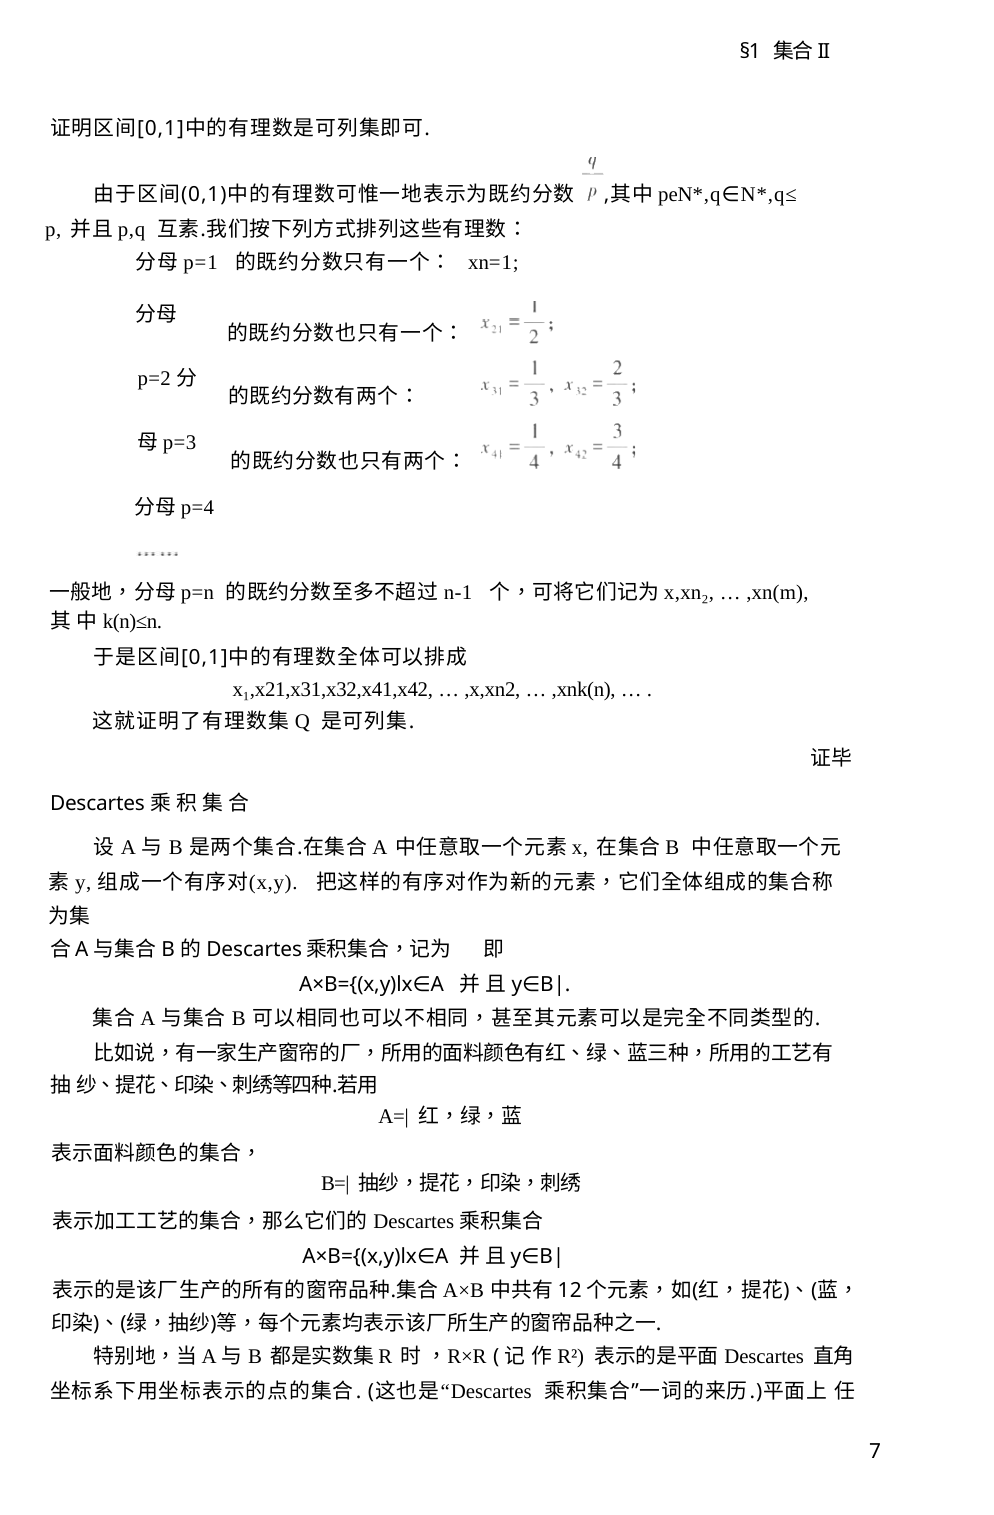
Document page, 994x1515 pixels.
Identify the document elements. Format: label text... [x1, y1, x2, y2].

picture [481, 420, 636, 470]
picture [581, 157, 604, 202]
picture [136, 551, 178, 556]
picture [481, 357, 636, 407]
text 于是区间[0,1]中的有理数全体可以排成 [94, 644, 882, 669]
text 一般地，分母p=n 的既约分数至多不超过 n-1 个，可将它们记为x,xn₂, … ,xn(m), 其 中 k(n)≤n. [49, 577, 849, 634]
picture [476, 301, 554, 345]
text A×B={(x,y)lx∈A 并 且 y∈B|. [299, 971, 882, 996]
text 集合A 与集合 B 可以相同也可以不相同，甚至其元素可以是完全不同类型的. [93, 1004, 882, 1030]
text Descartes 乘 积 集 合 [50, 790, 882, 816]
text 分母p=4 [45, 494, 214, 519]
text x₁,x21,x31,x32,x41,x42, … ,x,xn2, … ,xnk(n), … . [232, 681, 882, 701]
text 合A 与集合 B 的 Descartes乘积集合，记为 即 [50, 936, 882, 962]
text 的既约分数也只有两个： [227, 448, 467, 474]
text 分母p=1 的既约分数只有一个： xn=1; [135, 250, 882, 275]
text 表示面料颜色的集合， [51, 1140, 882, 1166]
text 表示的是该厂生产的所有的窗帘品种.集合A×B 中共有12个元素，如(红，提花)、(蓝， 印染)、(绿，抽纱)等，每个元素均表示该厂所生产的窗帘品种之一. [51, 1275, 862, 1337]
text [50, 1342, 855, 1405]
text A×B={(x,y)lx∈A 并 且y∈B| [302, 1243, 882, 1268]
text 表示加工工艺的集合，那么它们的 Descartes 乘积集合 [52, 1208, 882, 1233]
text 设 A 与 B 是两个集合.在集合A 中任意取一个元素x, 在集合B 中任意取一个元素 y, 组成一个有序对(x,y). 把这样的有序对作为新的元素，它们全体组成的集合称为集 [48, 832, 853, 929]
text §1 集合II [739, 37, 882, 63]
text A=| 红，绿，蓝 [378, 1103, 882, 1128]
text B=| 抽纱，提花，印染，刺绣 [321, 1171, 882, 1196]
text 比如说，有一家生产窗帘的厂，所用的面料颜色有红、绿、蓝三种，所用的工艺有抽 纱、提花、印染、刺绣等四种.若用 [50, 1038, 853, 1099]
text 分母p=2 分母p=3 [135, 299, 214, 456]
text 证毕 [810, 744, 882, 770]
text 的既约分数也只有一个： [227, 320, 467, 346]
text 证明区间[0,1]中的有理数是可列集即可. [50, 115, 882, 141]
text 由于区间(0,1)中的有理数可惟一地表示为既约分数 ,其中peN*,q∈N*,q≤ p, 并且p,q 互素.我们按下列方式排列这些有理数： [45, 157, 810, 242]
text 这就证明了有理数集Q 是可列集. [93, 709, 882, 734]
text 的既约分数有两个： [228, 383, 467, 409]
